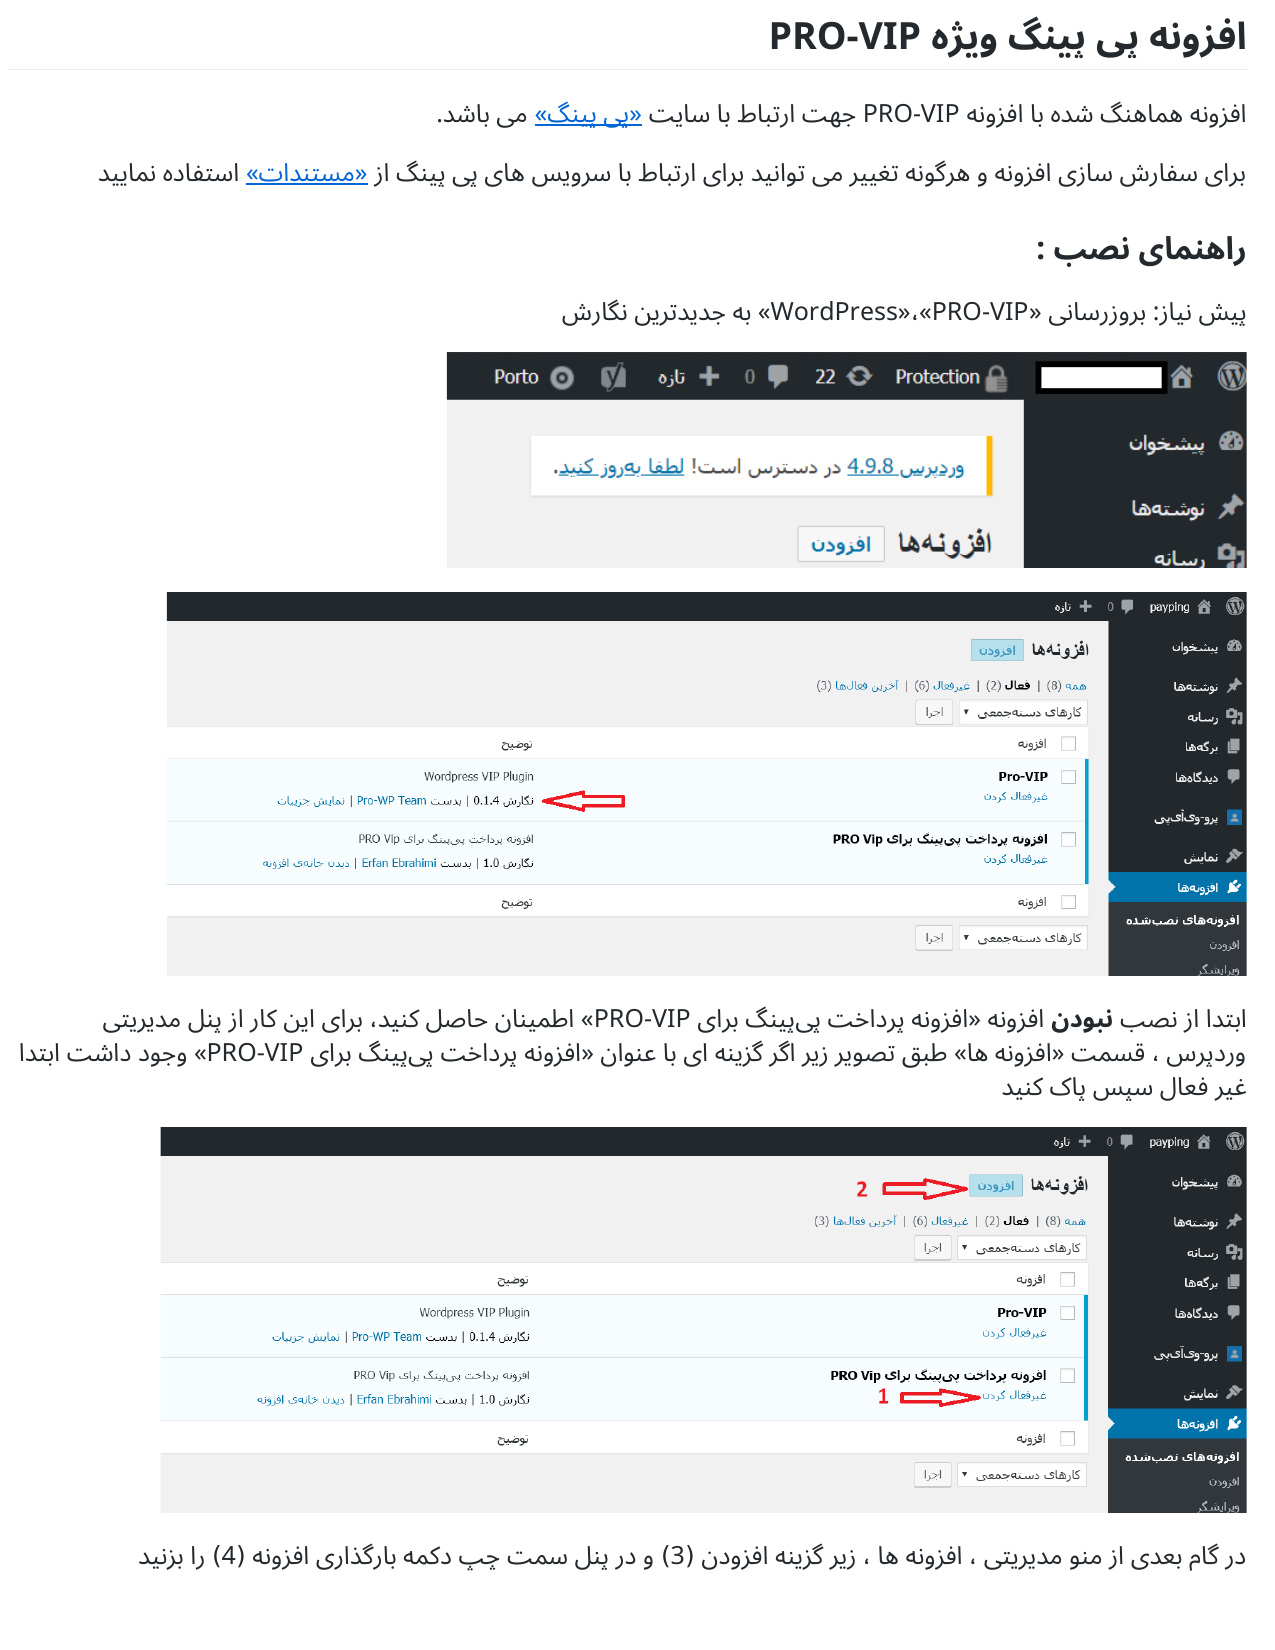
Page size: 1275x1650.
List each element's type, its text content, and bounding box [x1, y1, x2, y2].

picture [160, 1127, 1247, 1513]
text ابتدا از نصب نبودن افزونه «افزونه پرداخت پی‌پینگ برای PRO-VIP» اطمینان حاصل کنید، برای این کار از پنل مدیریتی وردپرس ، قسمت «افزونه ها» طبق تصویر زیر اگر گزینه ای با عنوان «افزونه پرداخت پی‌پینگ برای PRO-VIP» وجود داشت ابتدا غیر فعال سپس پاک کنید [9, 1000, 1247, 1103]
subtitle راهنمای نصب : [9, 226, 1247, 268]
picture [1228, 881, 1237, 892]
text پیش نیاز: بروزرسانی «WordPress»،«PRO-VIP» به جدیدترین نگارش [9, 293, 1247, 328]
text در گام بعدی از منو مدیریتی ، افزونه ها ، زیر گزینه افزودن (3) و در پنل سمت چپ دکمه بارگذاری افزونه (4) را بزنید [9, 1538, 1247, 1572]
picture [446, 352, 1247, 568]
picture [166, 592, 1247, 976]
text برای سفارش سازی افزونه و هرگونه تغییر می توانید برای ارتباط با سرویس های پی پینگ از «مستندات» استفاده نمایید [9, 154, 1247, 188]
subtitle افزونه پی پینگ ویژه PRO-VIP [9, 9, 1247, 69]
text افزونه هماهنگ شده با افزونه PRO-VIP جهت ارتباط با سایت «پی پینگ» می باشد. [9, 95, 1247, 129]
picture [1228, 1419, 1238, 1429]
